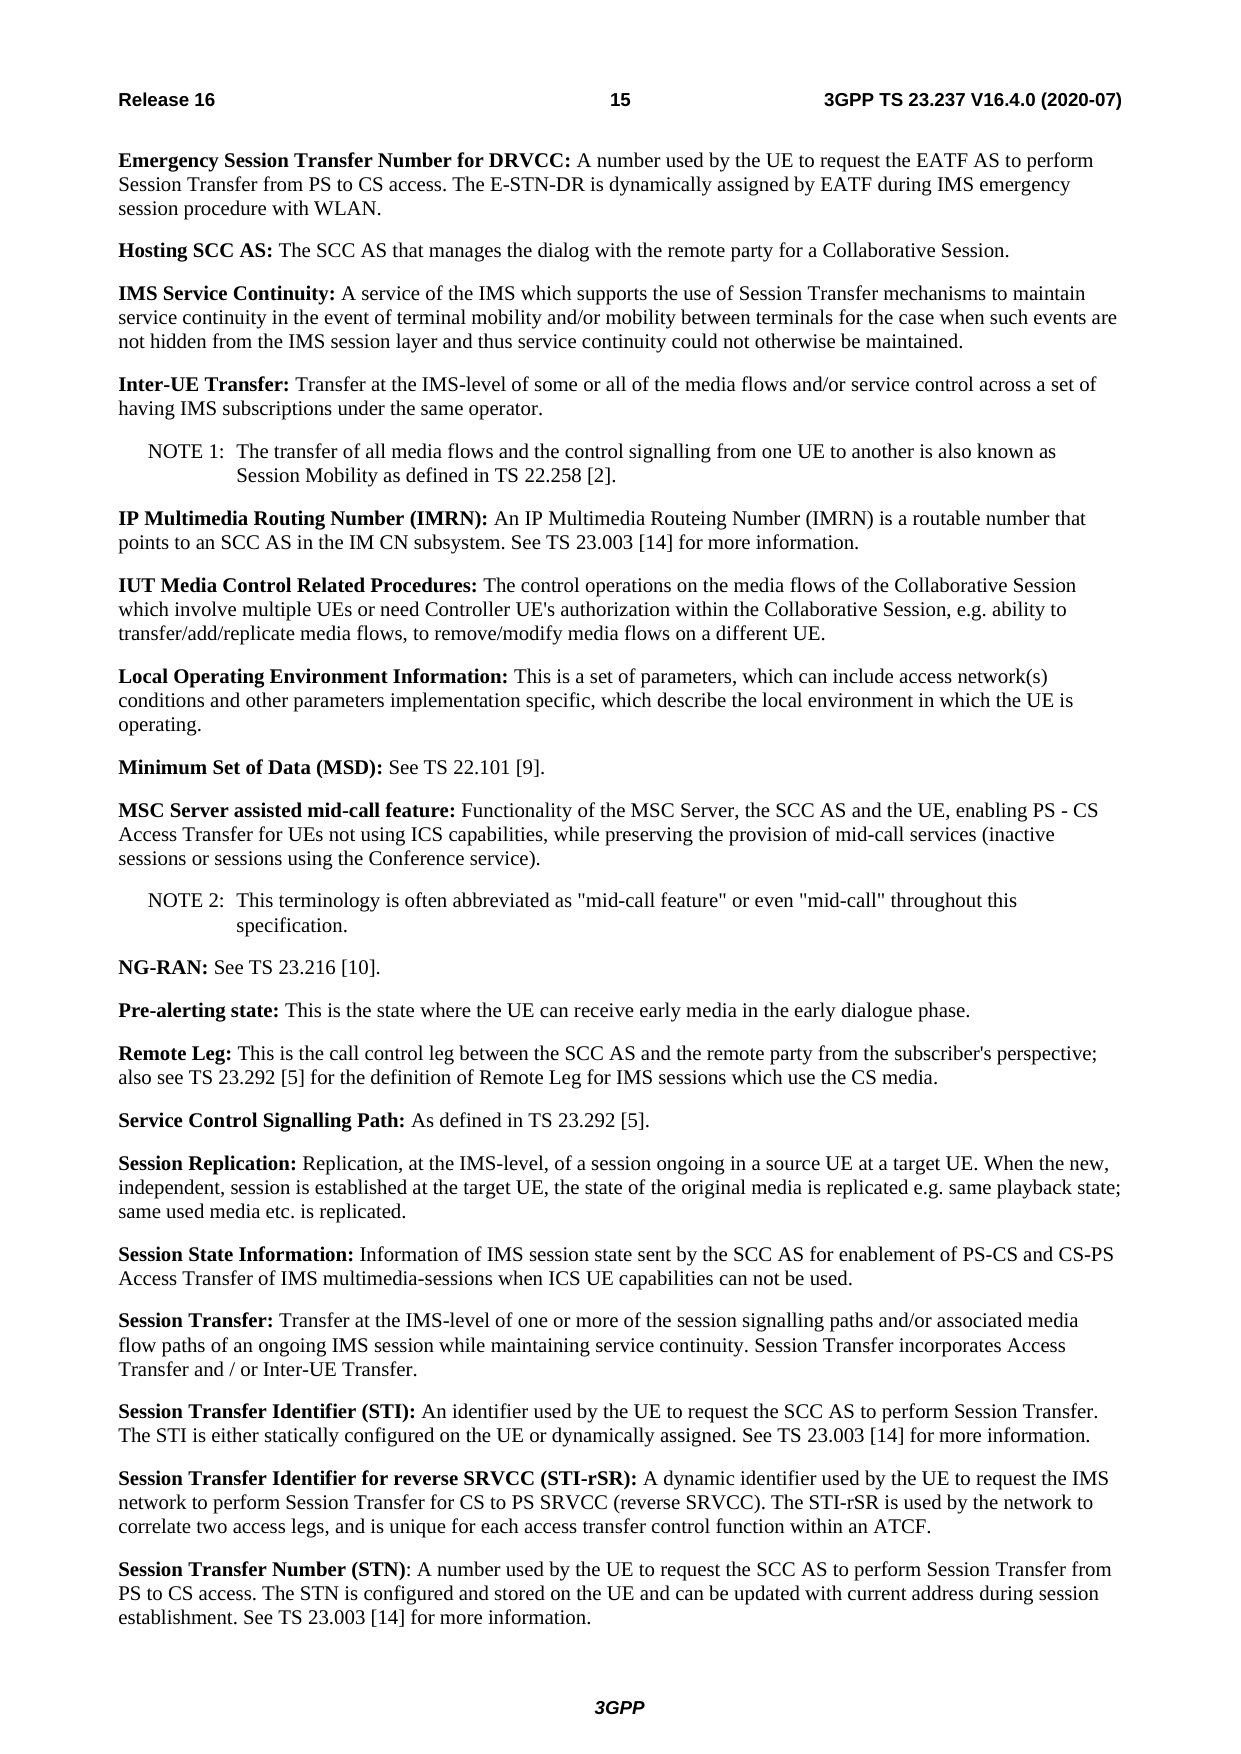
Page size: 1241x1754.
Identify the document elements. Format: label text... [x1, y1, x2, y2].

text Emergency Session Transfer Number for DRVCC: A number used by the UE to request the EATF AS to perform Session Transfer from PS to CS access. The E-STN-DR is dynamically assigned by EATF during IMS emergency session procedure with WLAN. [118, 147, 1122, 220]
text Session Transfer Identifier for reverse SRVCC (STI-rSR): A dynamic identifier used by the UE to request the IMS network to perform Session Transfer for CS to PS SRVCC (reverse SRVCC). The STI-rSR is used by the network to correlate two access legs, and is unique for each access transfer control function within an ATCF. [118, 1466, 1122, 1538]
text NOTE 1: The transfer of all media flows and the control signalling from one UE to another is also known as Session Mobility as defined in TS 22.258 [2]. [148, 439, 1122, 487]
text Pre-alerting state: This is the state where the UE can receive early media in the early dialogue phase. [118, 998, 1122, 1022]
text Remote Leg: This is the call control leg between the SCC AS and the remote party from the subscriber's perspective; also see TS 23.292 [5] for the definition of Remote Leg for IMS sessions which use the CS media. [118, 1041, 1122, 1089]
text NOTE 2: This terminology is often abbreviated as "mid-call feature" or even "mid-call" throughout this specification. [148, 888, 1122, 937]
text Minimum Set of Data (MSD): See TS 22.101 [9]. [118, 755, 1122, 779]
text Information: Information of IMS session state sent by the SCC AS for enablement of PS-CS and CS-PS Access Transfer of IMS multimedia-sessions when ICS UE capabilities can not be used. [118, 1242, 1122, 1290]
text Session Transfer Identifier (STI): An identifier used by the UE to request the SCC AS to perform Session Transfer. The STI is either statically configured on the UE or dynamically assigned. See TS 23.003 [14] for more information. [118, 1399, 1122, 1447]
text NG-RAN: See TS 23.216 [10]. [118, 955, 1122, 979]
text Hosting SCC AS: The SCC AS that manages the dialog with the remote party for a Collaborative Session. [118, 238, 1122, 262]
text Session Replication: Replication, at the IMS-level, of a session ongoing in a source UE at a target UE. When the new, independent, session is established at the target UE, the state of the original media is replicated e.g. same playback state; same used media etc. is replicated. [118, 1151, 1122, 1223]
text IUT Media Control Related Procedures: The control operations on the media flows of the Collaborative Session which involve multiple UEs or need Controller UE's authorization within the Collaborative Session, e.g. ability to transfer/add/replicate media flows, to remove/modify media flows on a different UE. [118, 573, 1122, 645]
text Session Transfer: Transfer at the IMS-level of one or more of the session signalling paths and/or associated media flow paths of an ongoing IMS session while maintaining service continuity. Session Transfer incorporates Access Transfer and / or Inter-UE Transfer. [118, 1308, 1122, 1381]
text MSC Server assisted mid-call feature: Functionality of the MSC Server, the SCC AS and the UE, enabling PS - CS Access Transfer for UEs not using ICS capabilities, while preserving the provision of mid-call services (inactive sessions or sessions using the Conference service). [118, 797, 1122, 870]
text IP Multimedia Routing Number (IMRN): An IP Multimedia Routeing Number (IMRN) is a routable number that points to an SCC AS in the IM CN subsystem. See TS 23.003 [14] for more information. [118, 506, 1122, 554]
text Session Transfer Number (STN): A number used by the UE to request the SCC AS to perform Session Transfer from PS to CS access. The STN is configured and stored on the UE and can be updated with current address during session establishment. See TS 23.003 [14] for more information. [118, 1557, 1122, 1629]
text Inter-UE Transfer: Transfer at the IMS-level of some or all of the media flows and/or service control across a set of having IMS subscriptions under the same operator. [118, 372, 1122, 420]
text Local Operating Environment Information: This is a set of parameters, which can include access network(s) conditions and other parameters implementation specific, which describe the local environment in which the UE is operating. [118, 664, 1122, 736]
text Service Control Signalling Path: As defined in TS 23.292 [5]. [118, 1108, 1122, 1132]
text IMS Service Continuity: A service of the IMS which supports the use of Session Transfer mechanisms to maintain service continuity in the event of terminal mobility and/or mobility between terminals for the case when such events are not hidden from the IMS session layer and thus service continuity could not otherwise be maintained. [118, 281, 1122, 353]
